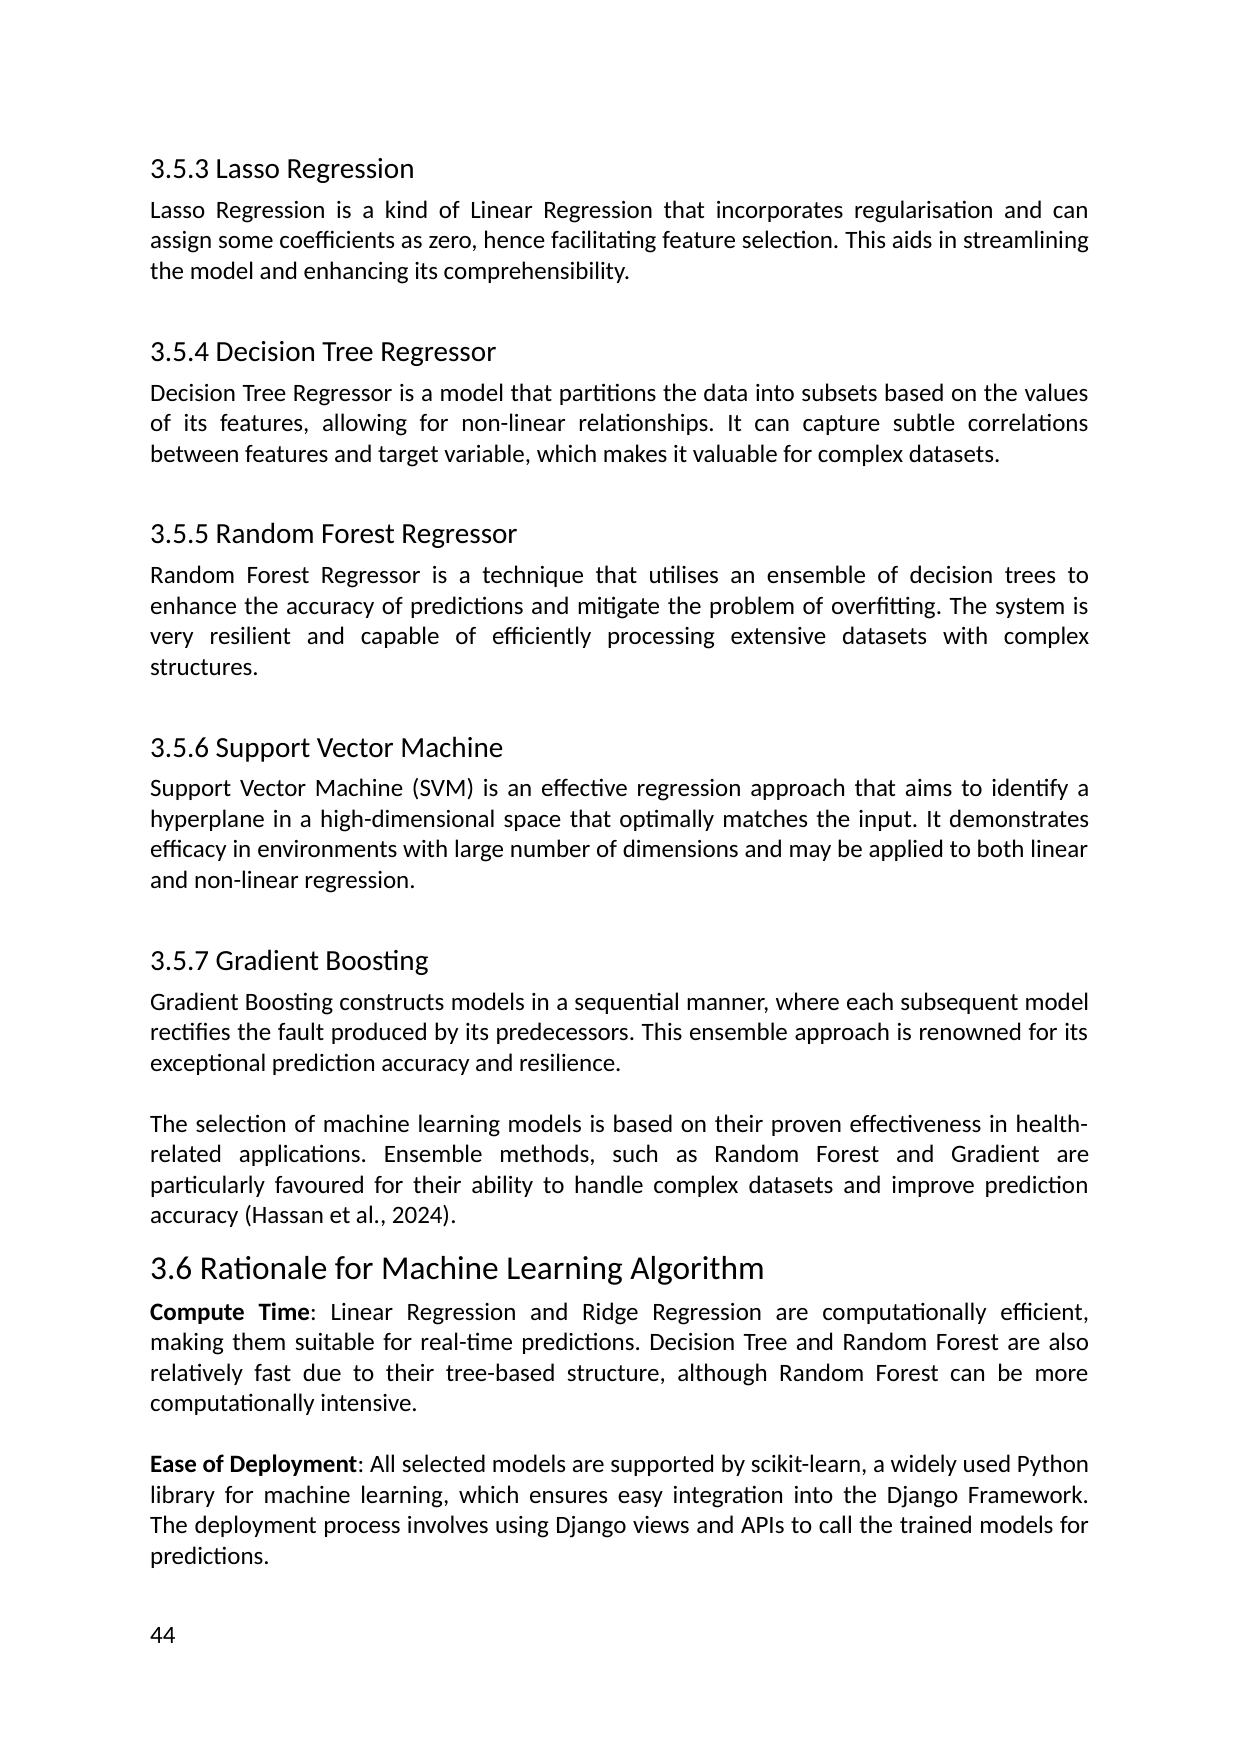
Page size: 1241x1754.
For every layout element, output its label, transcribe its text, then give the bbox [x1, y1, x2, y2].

text The selection of machine learning models is based on their proven effectiveness in health-related applications. Ensemble methods, such as Random Forest and Gradient are particularly favoured for their ability to handle complex datasets and improve prediction accuracy . [150, 1108, 1090, 1230]
subtitle 3.5.7 Gradient Boosting [150, 942, 1090, 977]
text Support Vector Machine (SVM) is an effective regression approach that aims to identify a hyperplane in a high-dimensional space that optimally matches the input. It demonstrates efficacy in environments with large number of dimensions and may be applied to both linear and non-linear regression. [150, 773, 1090, 895]
text Random Forest Regressor is a technique that utilises an ensemble of decision trees to enhance the accuracy of predictions and mitigate the problem of overfitting. The system is very resilient and capable of efficiently processing extensive datasets with complex structures. [150, 559, 1090, 681]
text Compute Time: Linear Regression and Ridge Regression are computationally efficient, making them suitable for real-time predictions. Decision Tree and Random Forest are also relatively fast due to their tree-based structure, although Random Forest can be more computationally intensive. [150, 1296, 1090, 1418]
text Gradient Boosting constructs models in a sequential manner, where each subsequent model rectifies the fault produced by its predecessors. This ensemble approach is renowned for its exceptional prediction accuracy and resilience. [150, 986, 1090, 1077]
text Ease of Deployment: All selected models are supported by scikit-learn, a widely used Python library for machine learning, which ensures easy integration into the Django Framework. The deployment process involves using Django views and APIs to call the trained models for predictions. [150, 1448, 1090, 1570]
subtitle 3.5.4 Decision Tree Regressor [150, 333, 1090, 368]
subtitle 3.5.3 Lasso Regression [150, 150, 1090, 186]
text Lasso Regression is a kind of Linear Regression that incorporates regularisation and can assign some coefficients as zero, hence facilitating feature selection. This aids in streamlining the model and enhancing its comprehensibility. [150, 194, 1090, 286]
subtitle 3.5.6 Support Vector Machine [150, 729, 1090, 764]
text Decision Tree Regressor is a model that partitions the data into subsets based on the values of its features, allowing for non-linear relationships. It can capture subtle correlations between features and target variable, which makes it valuable for complex datasets. [150, 377, 1090, 468]
subtitle 3.6 Rationale for Machine Learning Algorithm [150, 1247, 1090, 1287]
subtitle 3.5.5 Random Forest Regressor [150, 515, 1090, 551]
